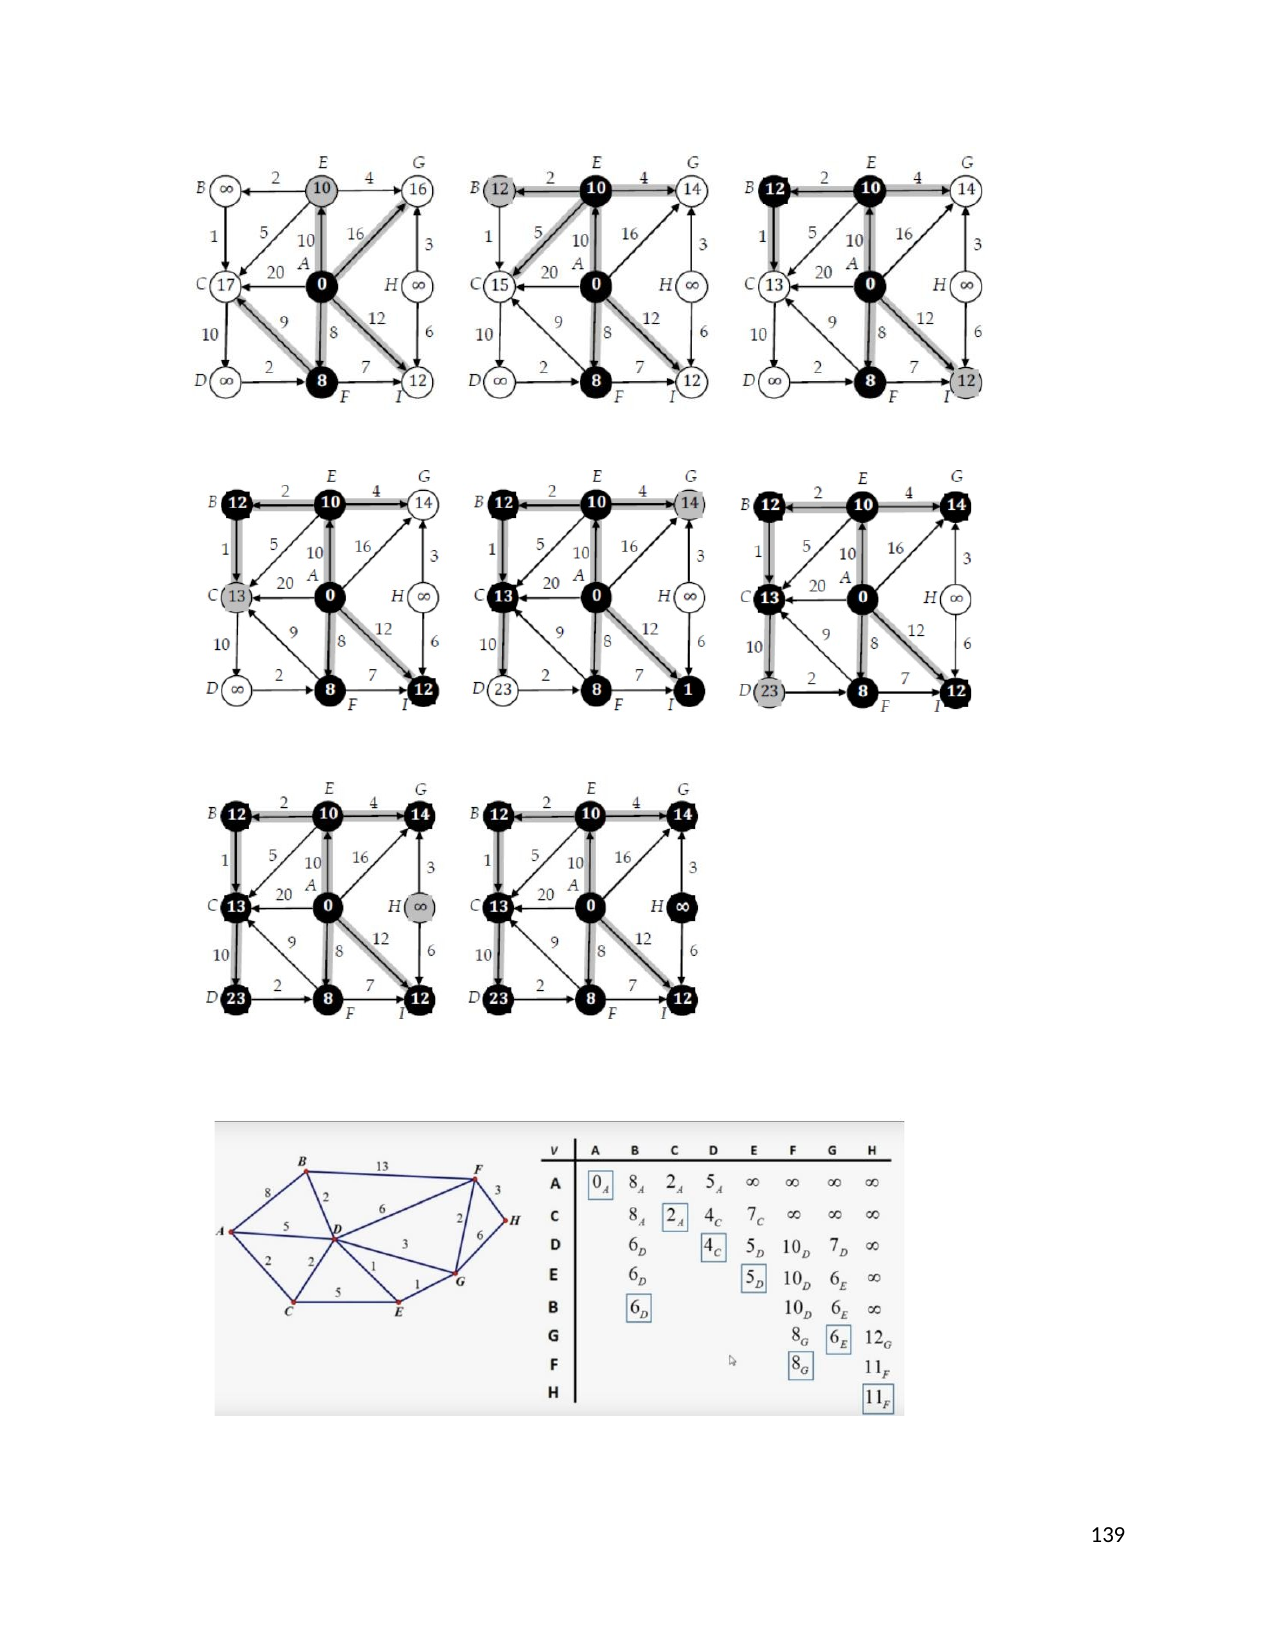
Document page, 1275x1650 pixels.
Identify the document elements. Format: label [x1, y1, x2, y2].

picture [214, 1118, 905, 1416]
picture [191, 147, 988, 410]
picture [205, 775, 706, 1026]
picture [206, 470, 972, 712]
